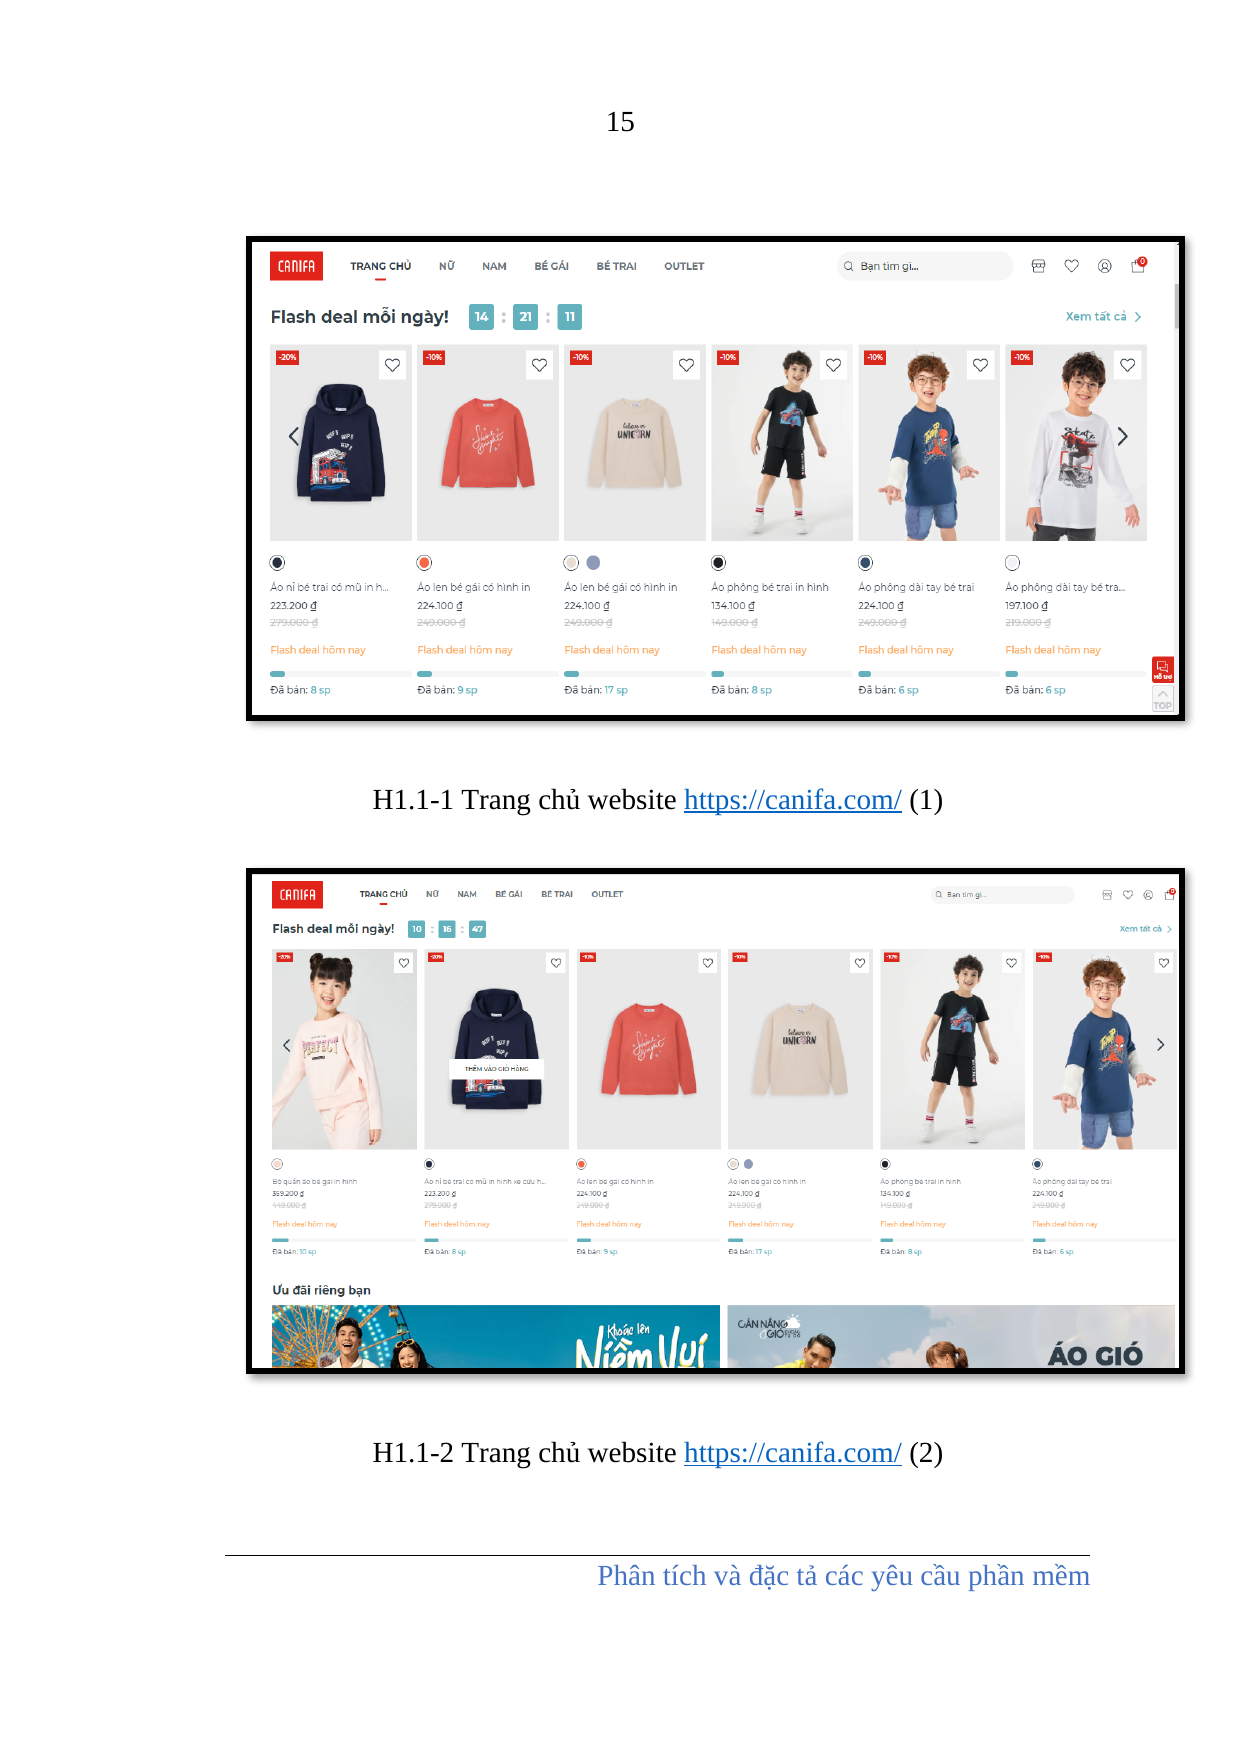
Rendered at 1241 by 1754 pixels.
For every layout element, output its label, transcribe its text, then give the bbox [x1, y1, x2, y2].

text H1.1-2 Trang chủ website https://canifa.com/ (2) [225, 1436, 1090, 1469]
picture [252, 874, 1179, 1368]
picture [252, 242, 1179, 715]
text H1.1-1 Trang chủ website https://canifa.com/ (1) [225, 782, 1090, 815]
